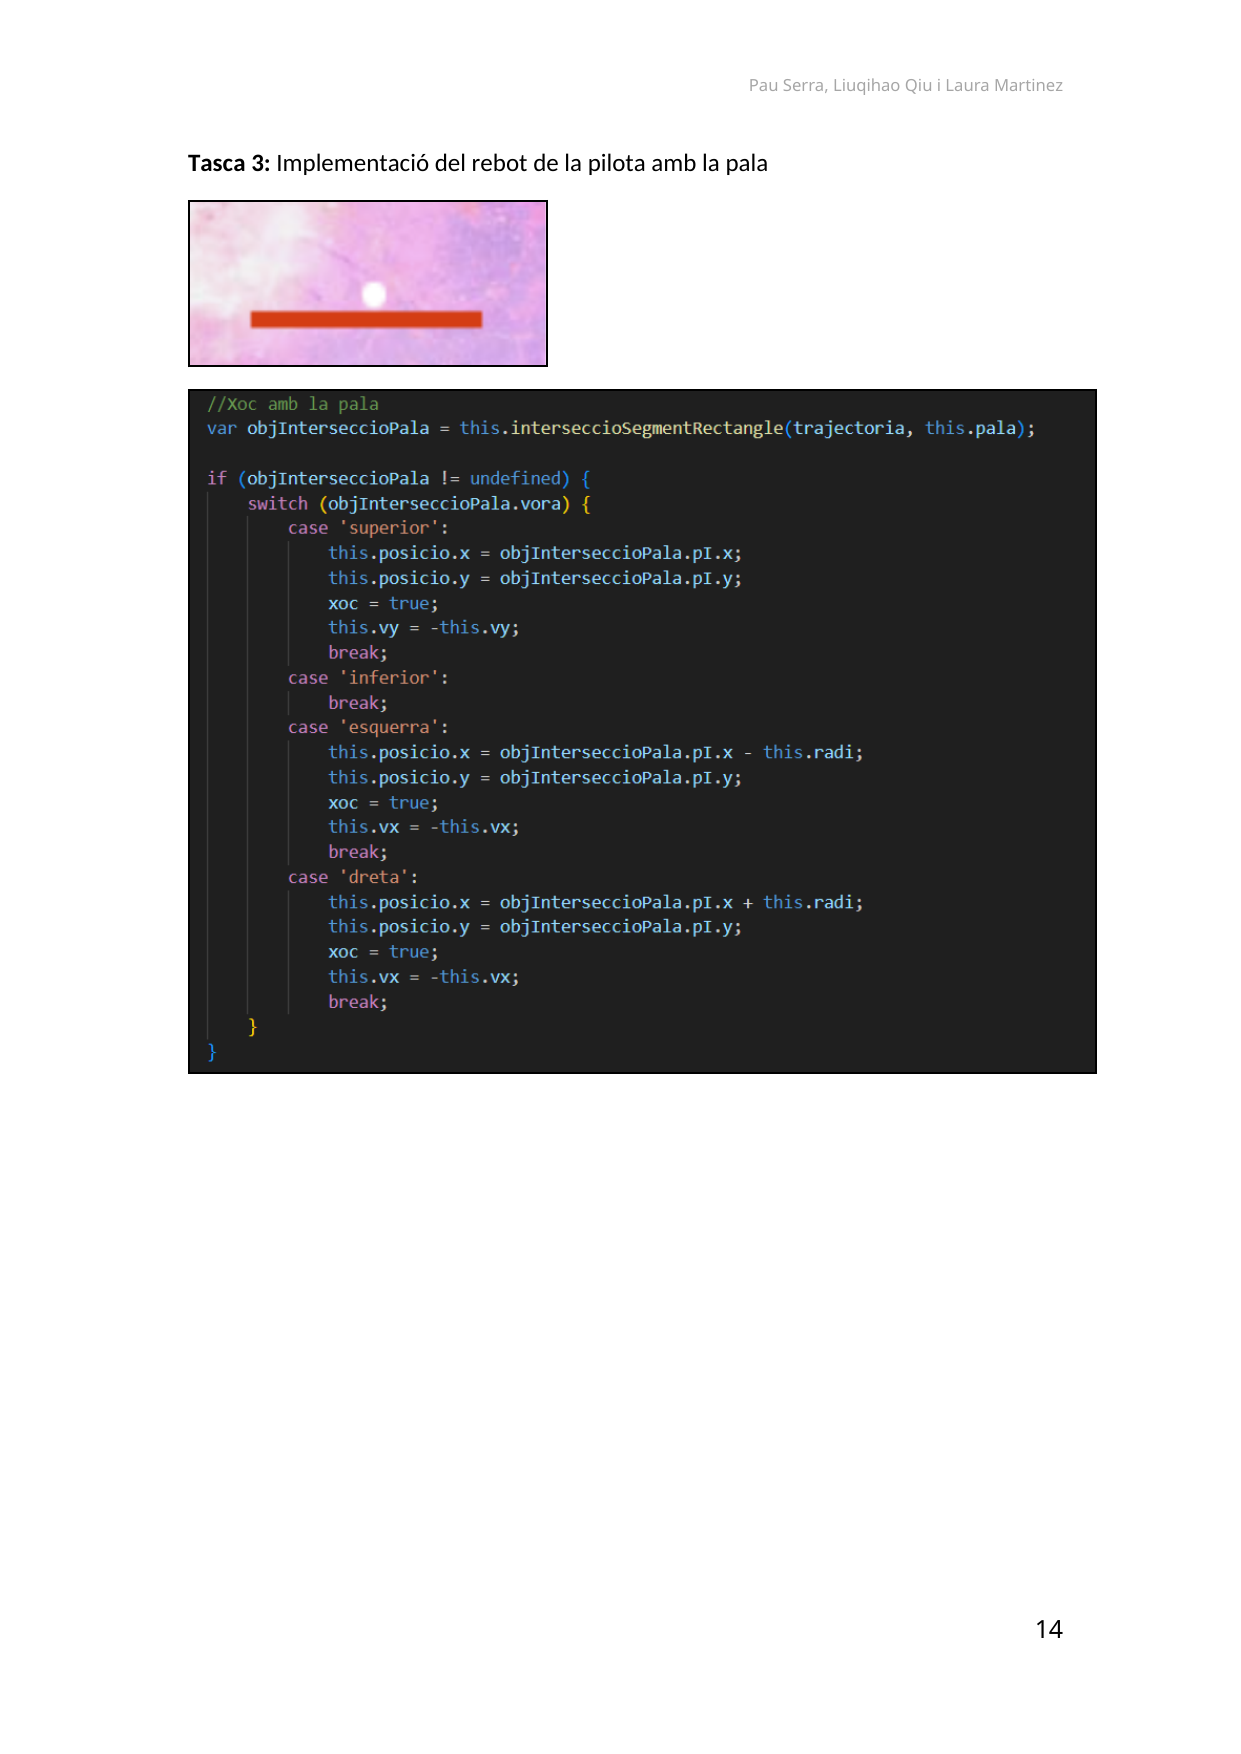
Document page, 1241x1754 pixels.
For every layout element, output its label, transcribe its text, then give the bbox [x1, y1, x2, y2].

text Tasca 3: Implementació del rebot de la pilota amb la pala [188, 148, 1063, 178]
picture [190, 202, 546, 365]
picture [190, 391, 1095, 1072]
